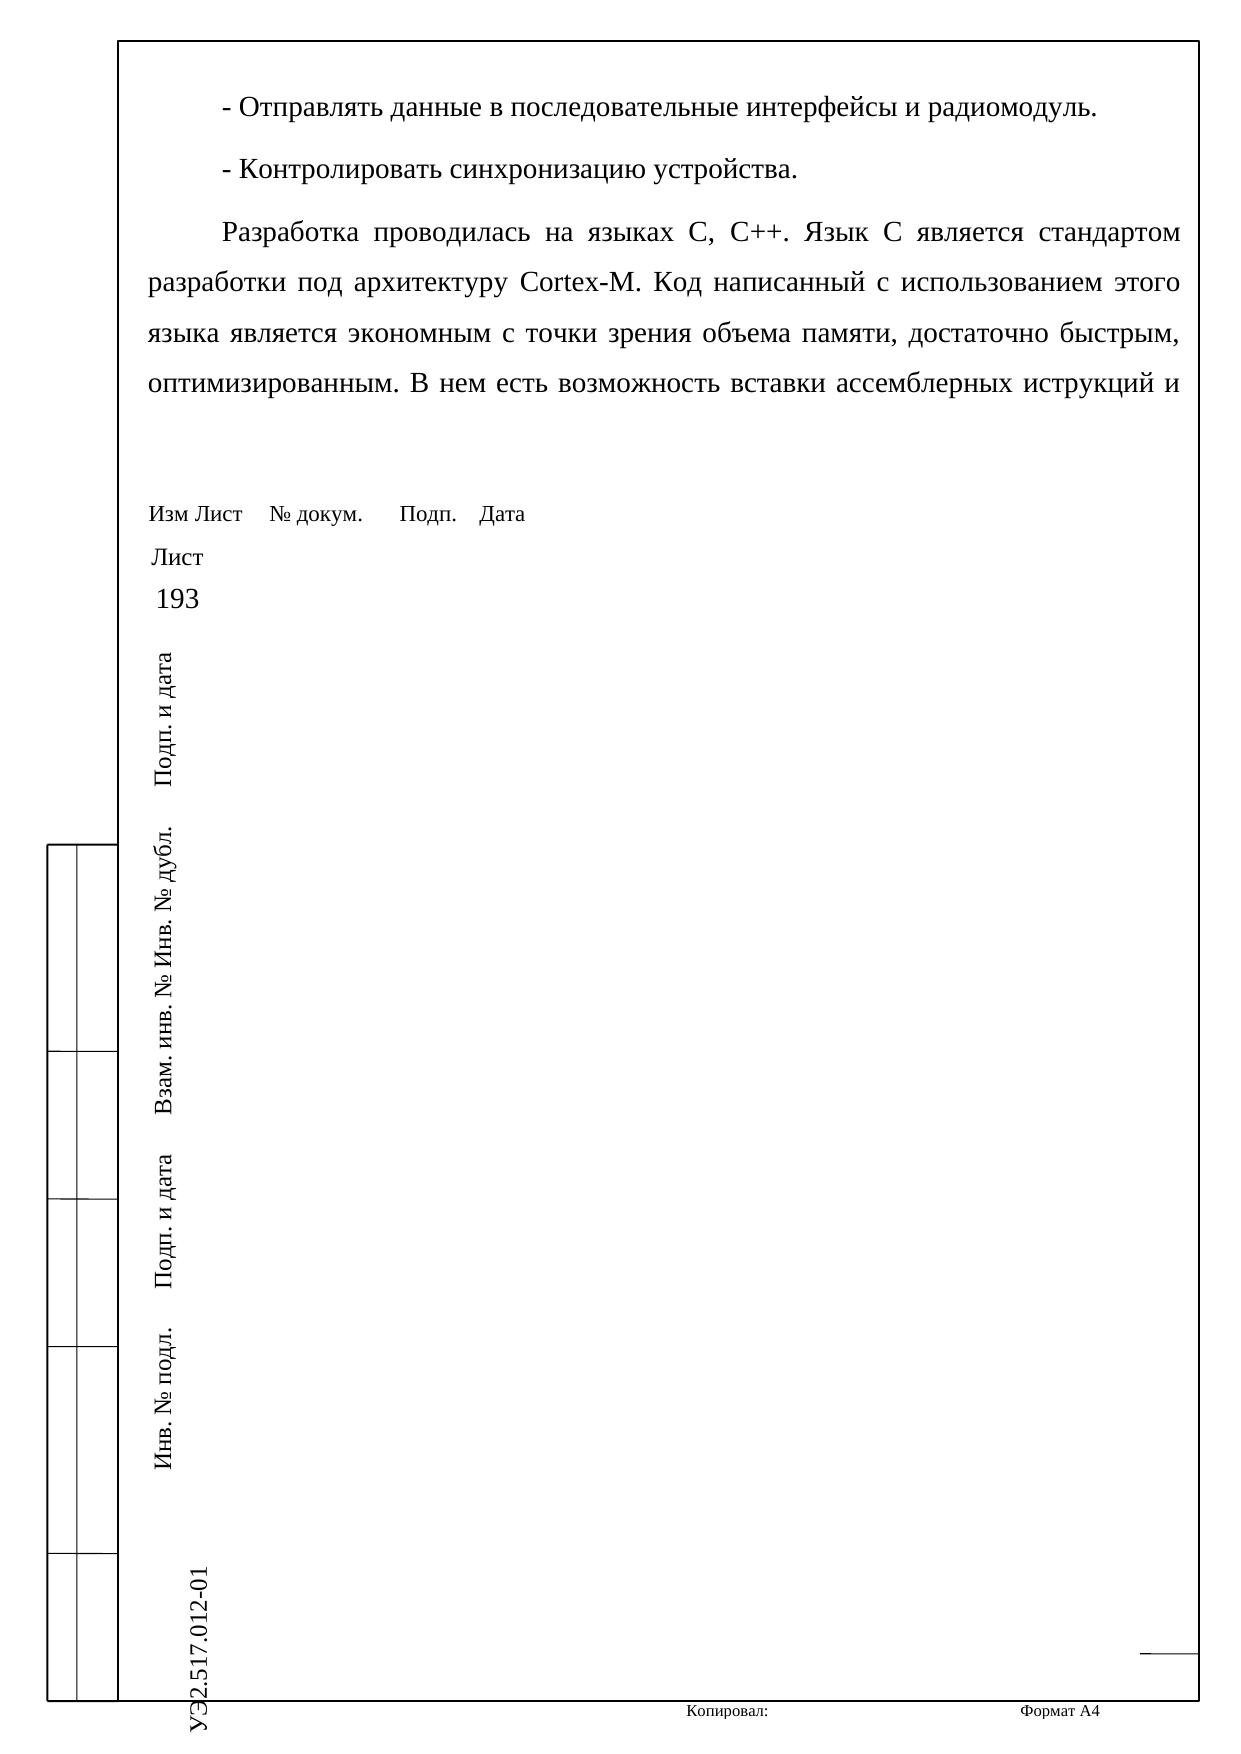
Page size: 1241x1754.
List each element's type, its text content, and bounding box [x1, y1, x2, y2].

text - Контролировать синхронизацию устройства. [148, 151, 1181, 185]
text - Отправлять данные в последовательные интерфейсы и радиомодуль. [148, 89, 1181, 122]
text Разработка проводилась на языках С, C++. Язык С является стандартом разработки под архитектуру Cortex-M. Код написанный с использованием этого языка является экономным с точки зрения объема памяти, достаточно быстрым, оптимизированным. В нем есть возможность вставки ассемблерных иструкций и манипуляций с памятью микроконтроллера. Язык C++ включает в себя все возможности языка С и дополняет их возможностью написания объектно-ориентированного кода, что в свою очередь повышает скорость разработки, а также ее удобство. [148, 214, 1181, 399]
